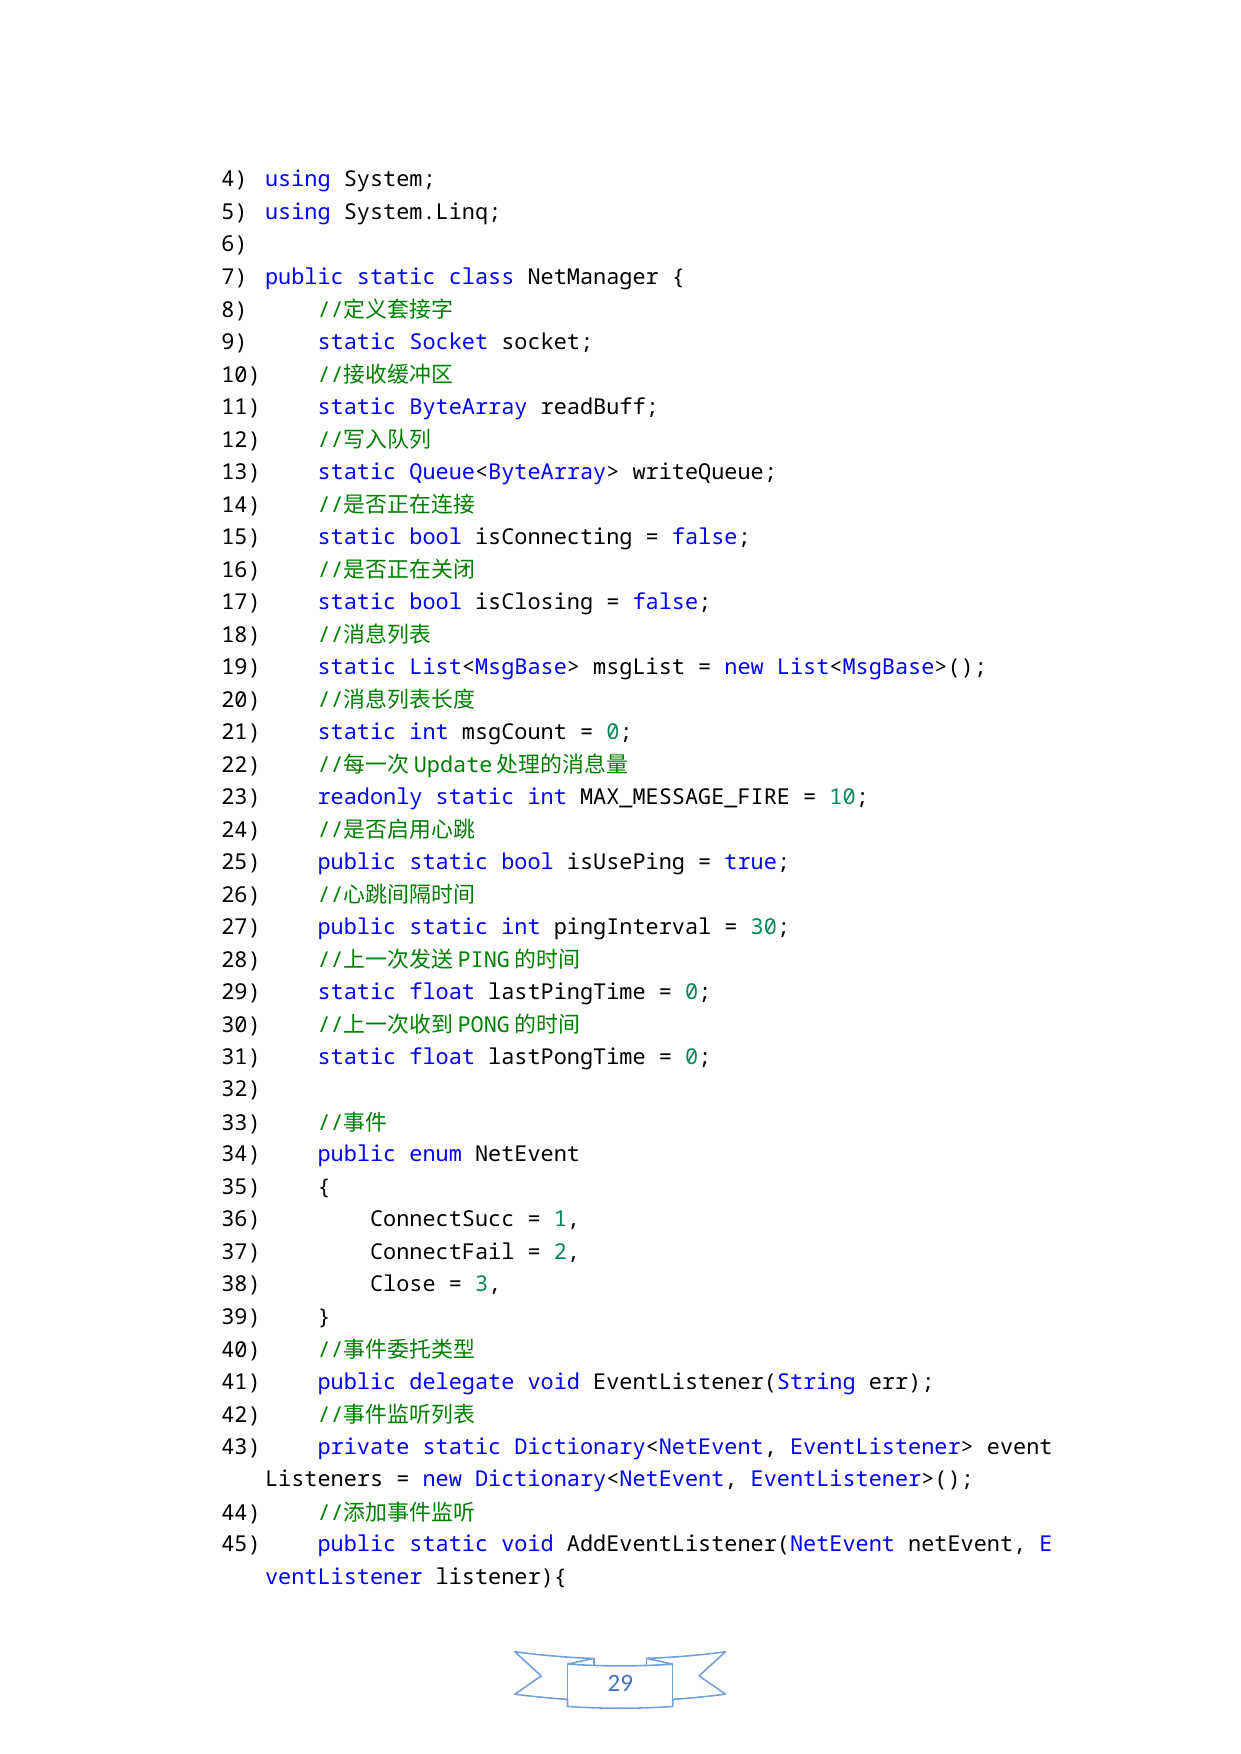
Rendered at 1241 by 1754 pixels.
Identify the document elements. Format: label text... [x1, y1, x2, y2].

list static bool isConnecting = false; [221, 519, 1063, 552]
list //接收缓冲区 [221, 357, 1063, 389]
list static List<MsgBase> msgList = new List<MsgBase>(); [221, 649, 1063, 682]
list Close = 3, [221, 1267, 1063, 1299]
list ConnectFail = 2, [221, 1234, 1063, 1267]
list { [221, 1169, 1063, 1202]
list //事件 [221, 1104, 1063, 1137]
list public enum NetEvent [221, 1137, 1063, 1169]
list static ByteArray readBuff; [221, 389, 1063, 422]
list //消息列表 [221, 617, 1063, 649]
list static bool isClosing = false; [221, 584, 1063, 617]
list ConnectSucc = 1, [221, 1202, 1063, 1234]
list //心跳间隔时间 [221, 877, 1063, 909]
list static float lastPingTime = 0; [221, 974, 1063, 1007]
list private static Dictionary<NetEvent, EventListener> eventListeners = new Dictionary<NetEvent, EventListener>(); [221, 1429, 1063, 1494]
list public static class NetManager { [221, 259, 1063, 292]
list //事件委托类型 [221, 1332, 1063, 1364]
list public delegate void EventListener(String err); [221, 1364, 1063, 1397]
list using System; [221, 162, 1063, 194]
list public static bool isUsePing = true; [221, 844, 1063, 877]
list static Queue<ByteArray> writeQueue; [221, 454, 1063, 487]
list //上一次收到PONG的时间 [221, 1007, 1063, 1039]
list static int msgCount = 0; [221, 714, 1063, 747]
list //是否正在关闭 [221, 552, 1063, 584]
list using System.Linq; [221, 194, 1063, 227]
list static float lastPongTime = 0; [221, 1039, 1063, 1072]
list //添加事件监听 [221, 1494, 1063, 1527]
list //是否正在连接 [221, 487, 1063, 519]
list public static void AddEventListener(NetEvent netEvent, EventListener listener){ [221, 1527, 1063, 1592]
list //是否启用心跳 [221, 812, 1063, 844]
list //写入队列 [221, 422, 1063, 454]
list //每一次Update处理的消息量 [221, 747, 1063, 779]
list public static int pingInterval = 30; [221, 909, 1063, 942]
list } [221, 1299, 1063, 1332]
list //事件监听列表 [221, 1397, 1063, 1429]
list //消息列表长度 [221, 682, 1063, 714]
list readonly static int MAX_MESSAGE_FIRE = 10; [221, 779, 1063, 812]
list static Socket socket; [221, 324, 1063, 357]
list //上一次发送PING的时间 [221, 942, 1063, 974]
list //定义套接字 [221, 292, 1063, 324]
